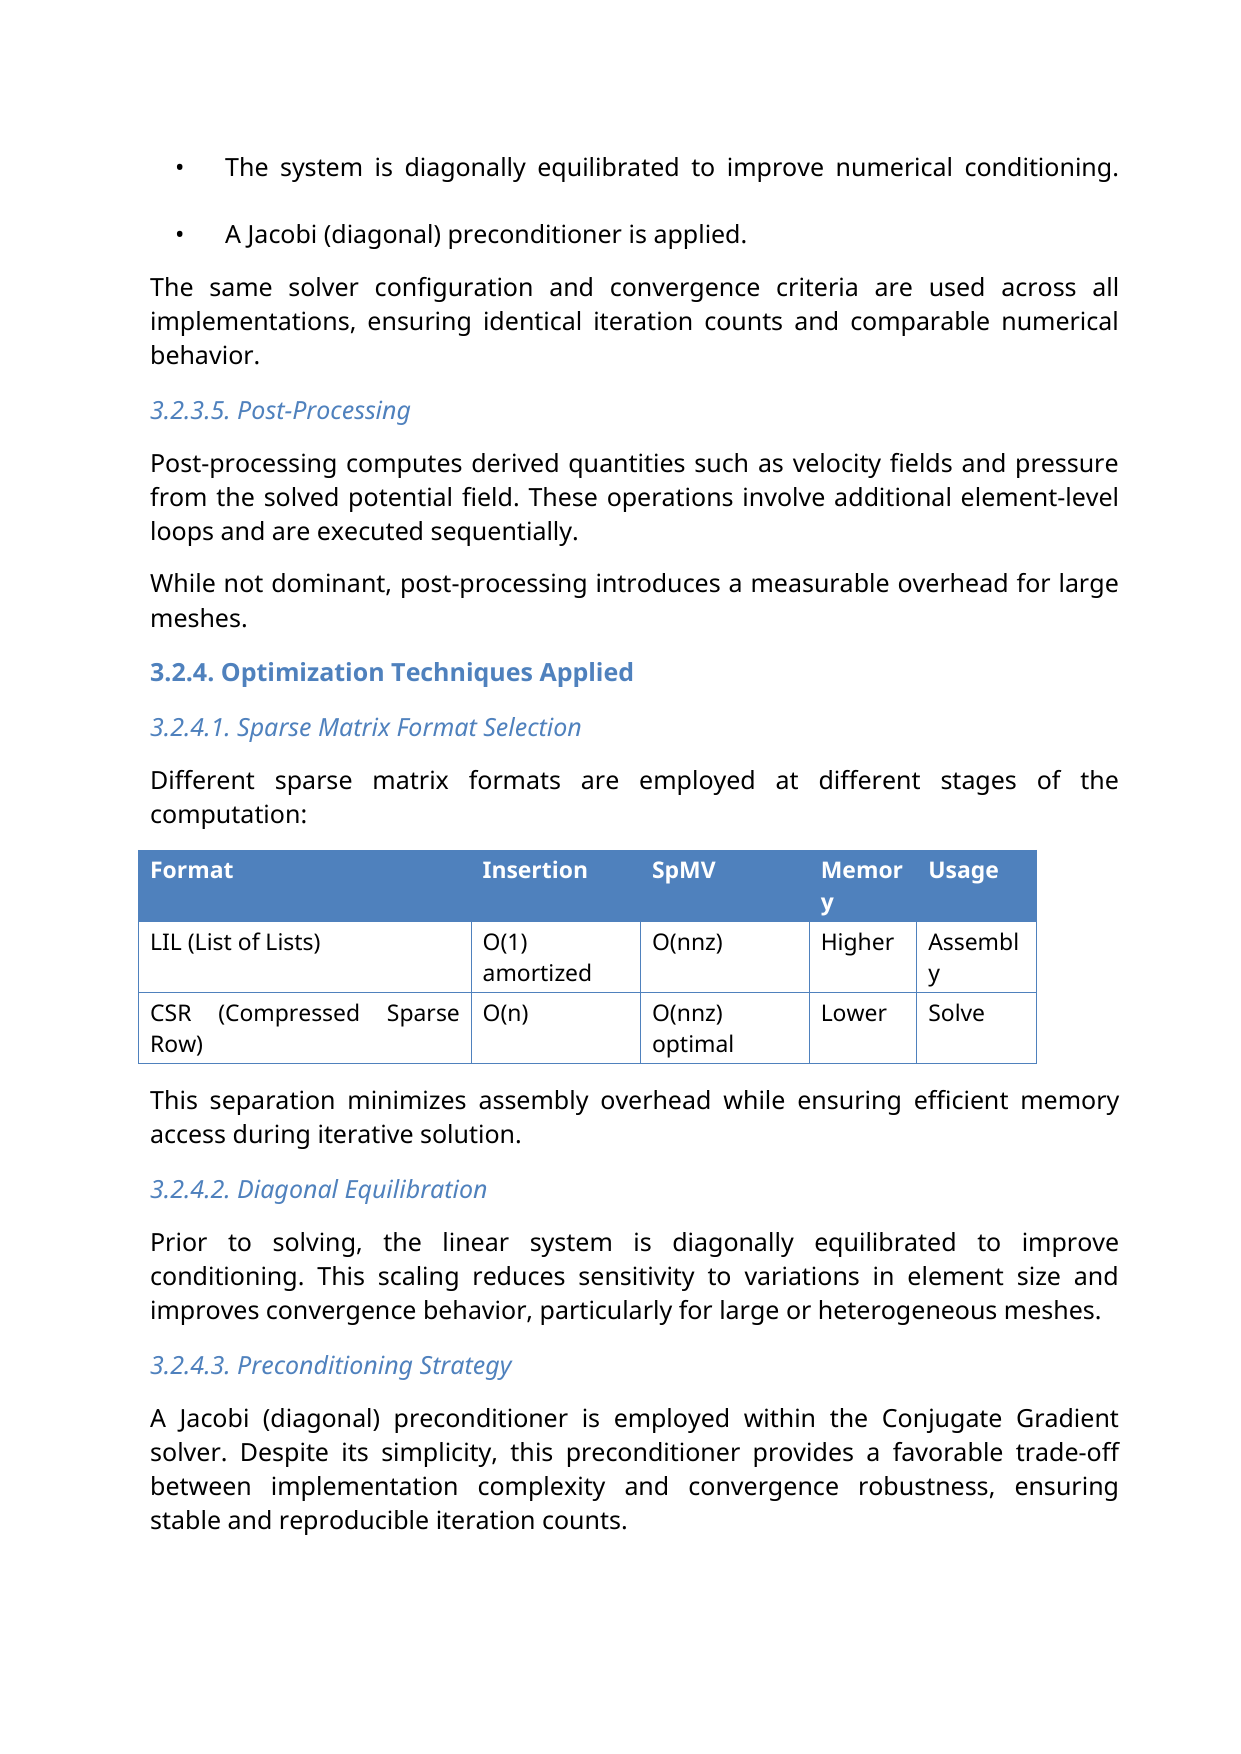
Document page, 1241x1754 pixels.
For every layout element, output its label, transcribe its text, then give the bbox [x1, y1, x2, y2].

table_cell O(1) amortized [472, 922, 640, 992]
table_cell O(n) [472, 993, 640, 1063]
table_cell Assembly [917, 922, 1036, 992]
text This separation minimizes assembly overhead while ensuring efficient memory access during iterative solution. [150, 1083, 1120, 1151]
text A Jacobi (diagonal) preconditioner is employed within the Conjugate Gradient solver. Despite its simplicity, this preconditioner provides a favorable trade-off between implementation complexity and convergence robustness, ensuring stable and reproducible iteration counts. [150, 1400, 1120, 1536]
table_cell CSR (Compressed Sparse Row) [139, 993, 471, 1063]
table_cell O(nnz) [641, 922, 809, 992]
subtitle 3.2.4.1. Sparse Matrix Format Selection [150, 710, 1120, 744]
list A Jacobi (diagonal) preconditioner is applied. [175, 217, 1120, 251]
table_cell Higher [810, 922, 916, 992]
list The system is diagonally equilibrated to improve numerical conditioning. [175, 150, 1120, 213]
table_header SpMV [641, 851, 809, 921]
text While not dominant, post-processing introduces a measurable overhead for large meshes. [150, 566, 1120, 634]
text Different sparse matrix formats are employed at different stages of the computation: [150, 763, 1120, 831]
subtitle 3.2.4. Optimization Techniques Applied [150, 655, 1120, 689]
table_cell Solve [917, 993, 1036, 1063]
table_cell Lower [810, 993, 916, 1063]
subtitle 3.2.4.3. Preconditioning Strategy [150, 1347, 1120, 1381]
text Post-processing computes derived quantities such as velocity fields and pressure from the solved potential field. These operations involve additional element-level loops and are executed sequentially. [150, 445, 1120, 547]
table_header Memory [810, 851, 916, 921]
table_cell LIL (List of Lists) [139, 922, 471, 992]
table_cell O(nnz) optimal [641, 993, 809, 1063]
text The same solver configuration and convergence criteria are used across all implementations, ensuring identical iteration counts and comparable numerical behavior. [150, 269, 1120, 372]
subtitle 3.2.3.5. Post-Processing [150, 392, 1120, 426]
subtitle 3.2.4.2. Diagonal Equilibration [150, 1172, 1120, 1206]
table_header Format [139, 851, 471, 921]
text Prior to solving, the linear system is diagonally equilibrated to improve conditioning. This scaling reduces sensitivity to variations in element size and improves convergence behavior, particularly for large or heterogeneous meshes. [150, 1224, 1120, 1327]
table_header Usage [917, 851, 1036, 921]
table_header Insertion [472, 851, 640, 921]
